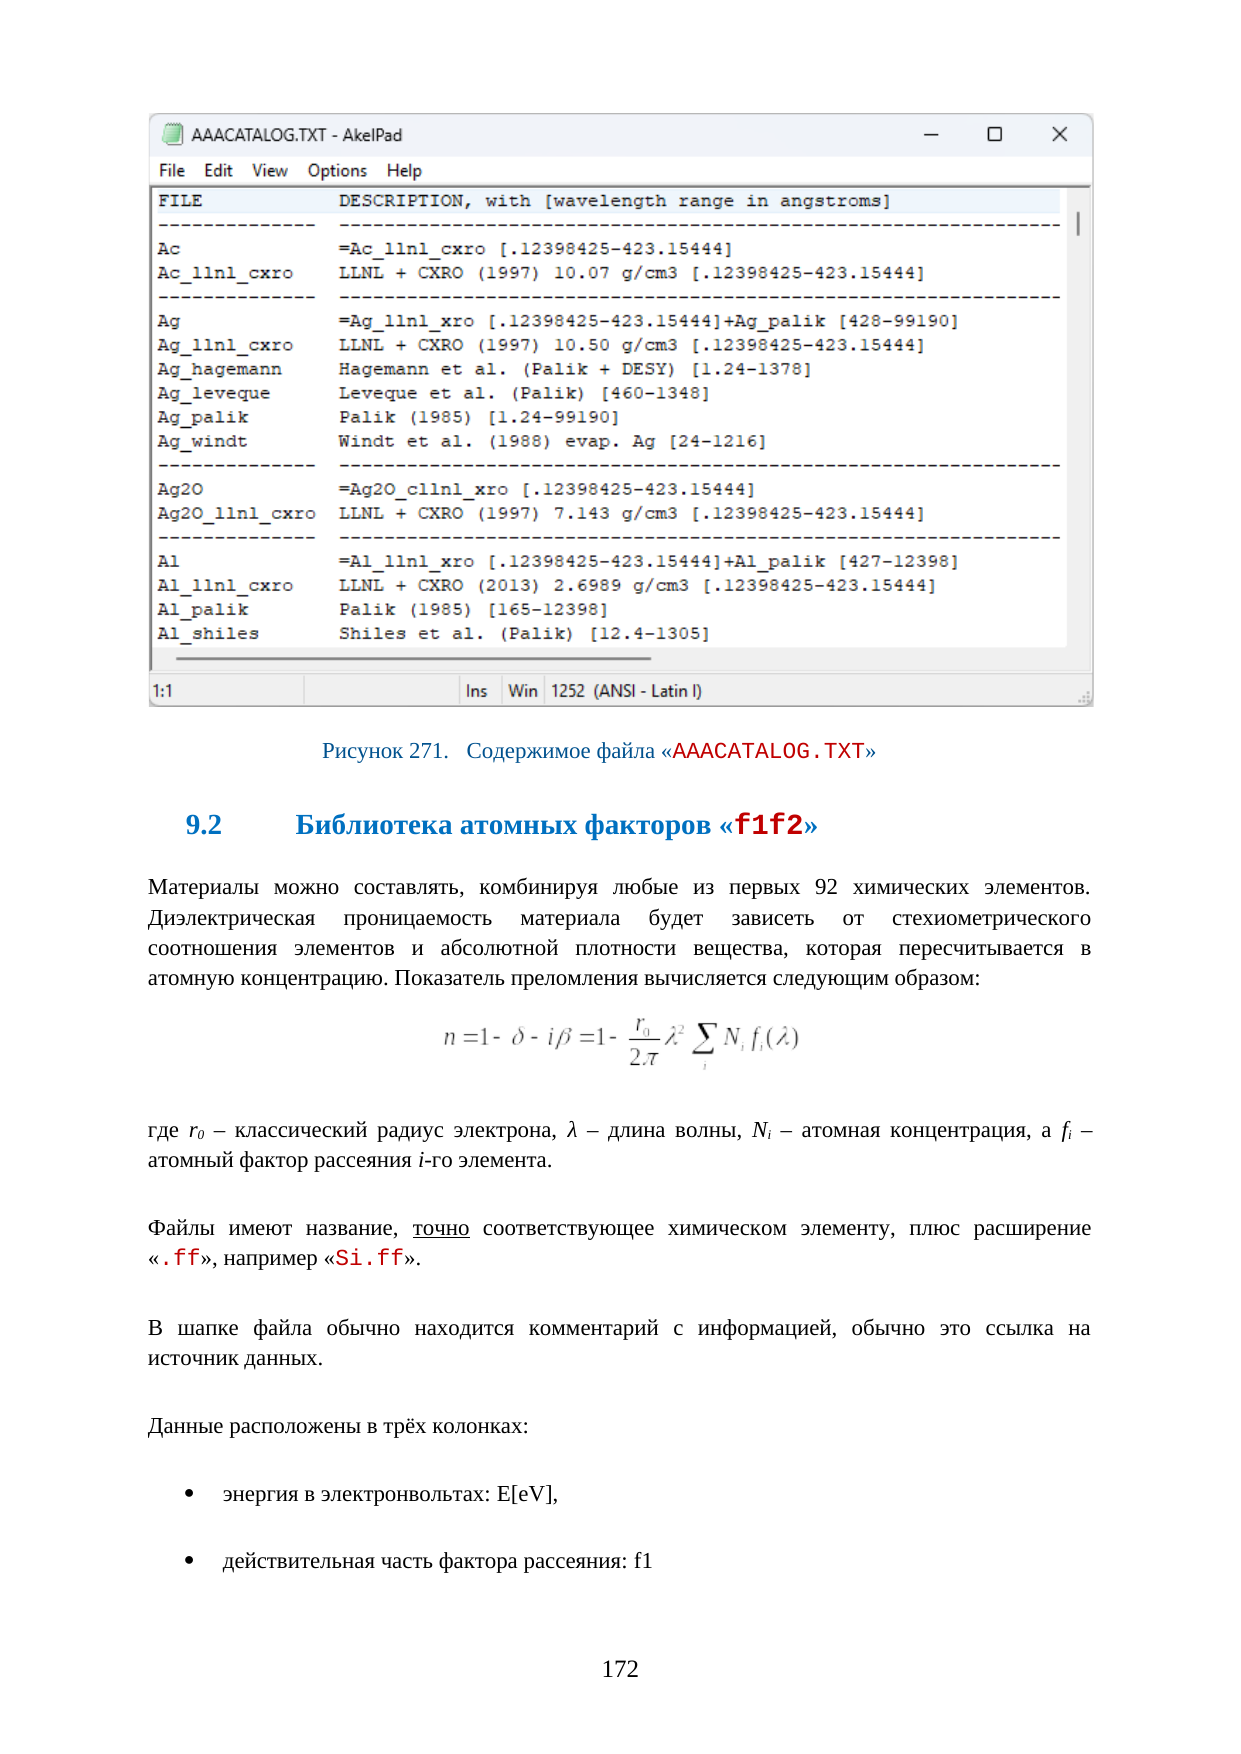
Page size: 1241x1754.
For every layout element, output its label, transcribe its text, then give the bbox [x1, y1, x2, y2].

text Файлы имеют название, точно соответствующее химическом элементу, плюс расширение «.ff», например «Si.ff». [148, 1214, 1093, 1273]
text где r0 – классический радиус электрона, λ – длина волны, Ni – атомная концентрация, а fi – атомный фактор рассеяния i-го элемента. [148, 1116, 1093, 1173]
text В шапке файла обычно находится комментарий с информацией, обычно это ссылка на источник данных. [148, 1314, 1093, 1371]
text Материалы можно составлять, комбинируя любые из первых 92 химических элементов. Диэлектрическая проницаемость материала будет зависеть от стехиометрического соотношения элементов и абсолютной плотности вещества, которая пересчитывается в атомную концентрацию. Показатель преломления вычисляется следующим образом: [148, 873, 1093, 990]
picture [148, 113, 1094, 707]
text Данные расположены в трёх колонках: [148, 1412, 1093, 1438]
list Содержимое файла «AAACATALOG.TXT» [178, 707, 1093, 765]
subtitle Библиотека атомных факторов «f1f2» [155, 807, 1093, 843]
list действительная часть фактора рассеяния: f1 [185, 1548, 1093, 1574]
list энергия в электронвольтах: E[eV], [185, 1480, 1093, 1506]
